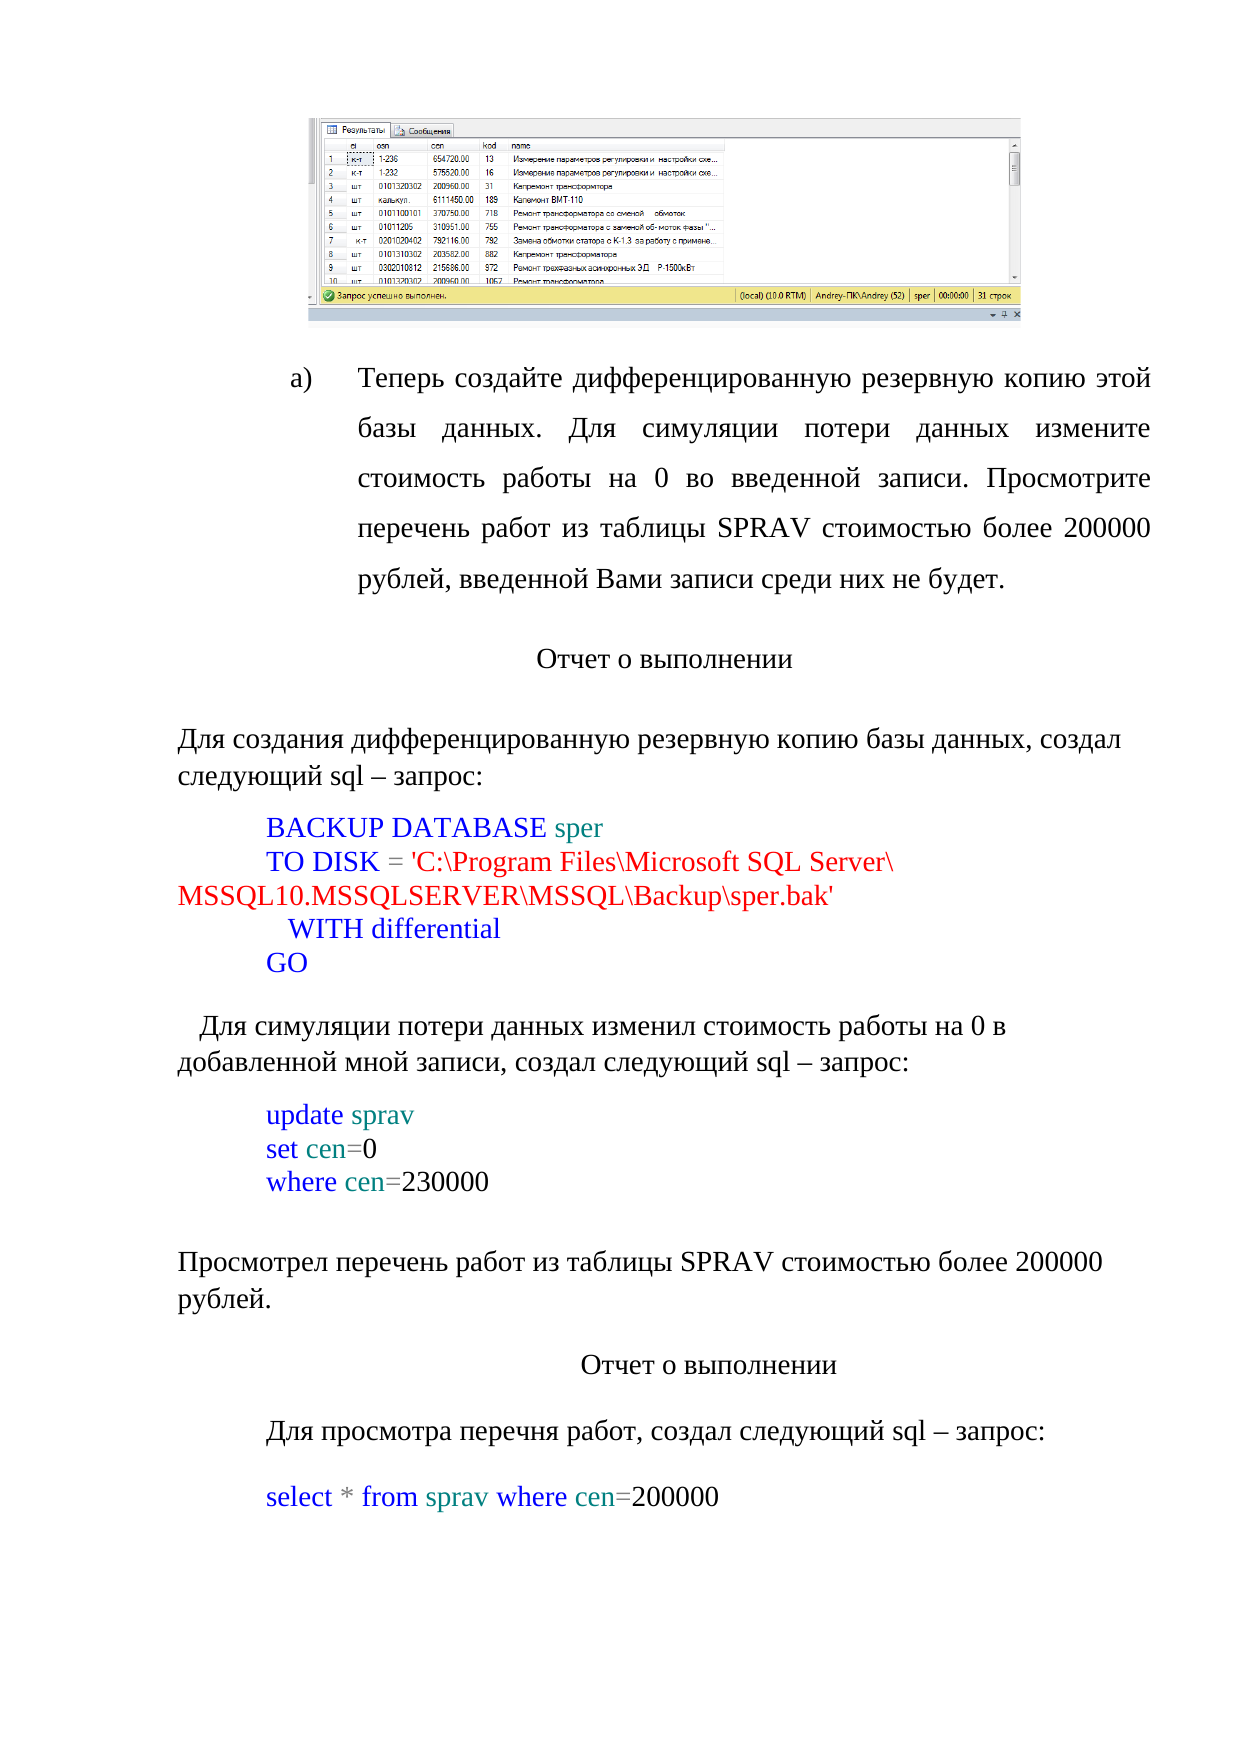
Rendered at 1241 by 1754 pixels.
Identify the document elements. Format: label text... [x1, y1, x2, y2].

picture [308, 118, 1021, 328]
text update sprav [177, 1097, 1152, 1131]
text Просмотрел перечень работ из таблицы SPRAV стоимостью более 200000 рублей. [177, 1244, 1152, 1314]
text WITH differential [177, 911, 1152, 945]
text Для симуляции потери данных изменил стоимость работы на 0 в добавленной мной записи, создал следующий sql – запрос: [177, 1008, 1152, 1078]
list Теперь создайте дифференцированную резервную копию этой базы данных. Для симуляции потери данных измените стоимость работы на 0 во введенной записи. Просмотрите перечень работ из таблицы SPRAV стоимостью более 200000 рублей, введенной Вами записи среди них не будет. [290, 360, 1152, 594]
text TO DISK = 'C:\Program Files\Microsoft SQL Server\MSSQL10.MSSQLSERVER\MSSQL\Backup\sper.bak' [177, 844, 1152, 911]
text select * from sprav where cen=200000 [177, 1479, 1152, 1513]
text GO [177, 945, 1152, 978]
text Для создания дифференцированную резервную копию базы данных, создал следующий sql – запрос: [177, 722, 1152, 791]
text BACKUP DATABASE sper [177, 811, 1152, 844]
text Для просмотра перечня работ, создал следующий sql – запрос: [177, 1413, 1152, 1447]
text set cen=0 [177, 1131, 1152, 1164]
text where cen=230000 [177, 1164, 1152, 1198]
list Отчет о выполнении [177, 641, 1152, 675]
text Отчет о выполнении [177, 1347, 1152, 1380]
